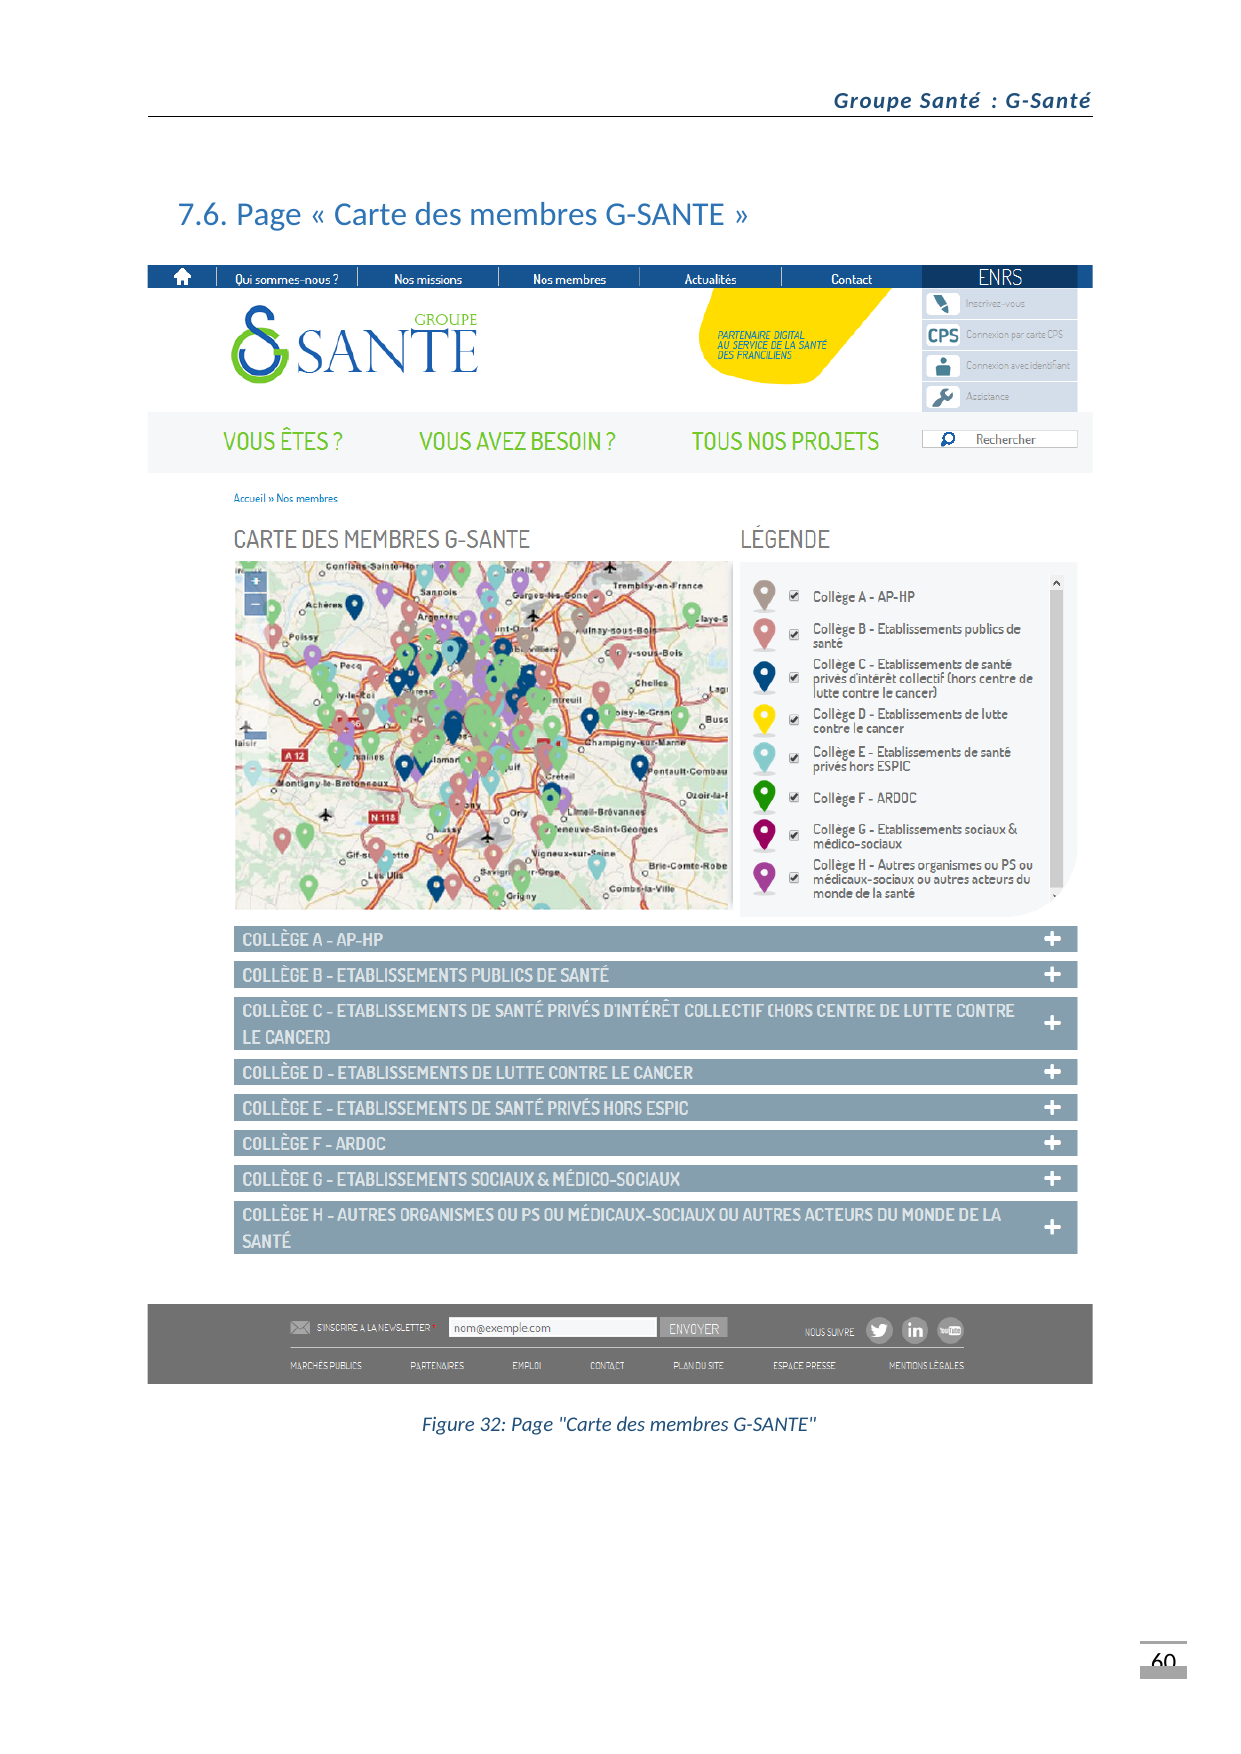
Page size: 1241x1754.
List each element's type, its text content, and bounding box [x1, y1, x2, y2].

subtitle Page « Carte des membres G-SANTE » [177, 193, 1093, 234]
text Figure 32: Page "Carte des membres G-SANTE" [148, 1411, 1093, 1437]
picture [147, 265, 1093, 1384]
